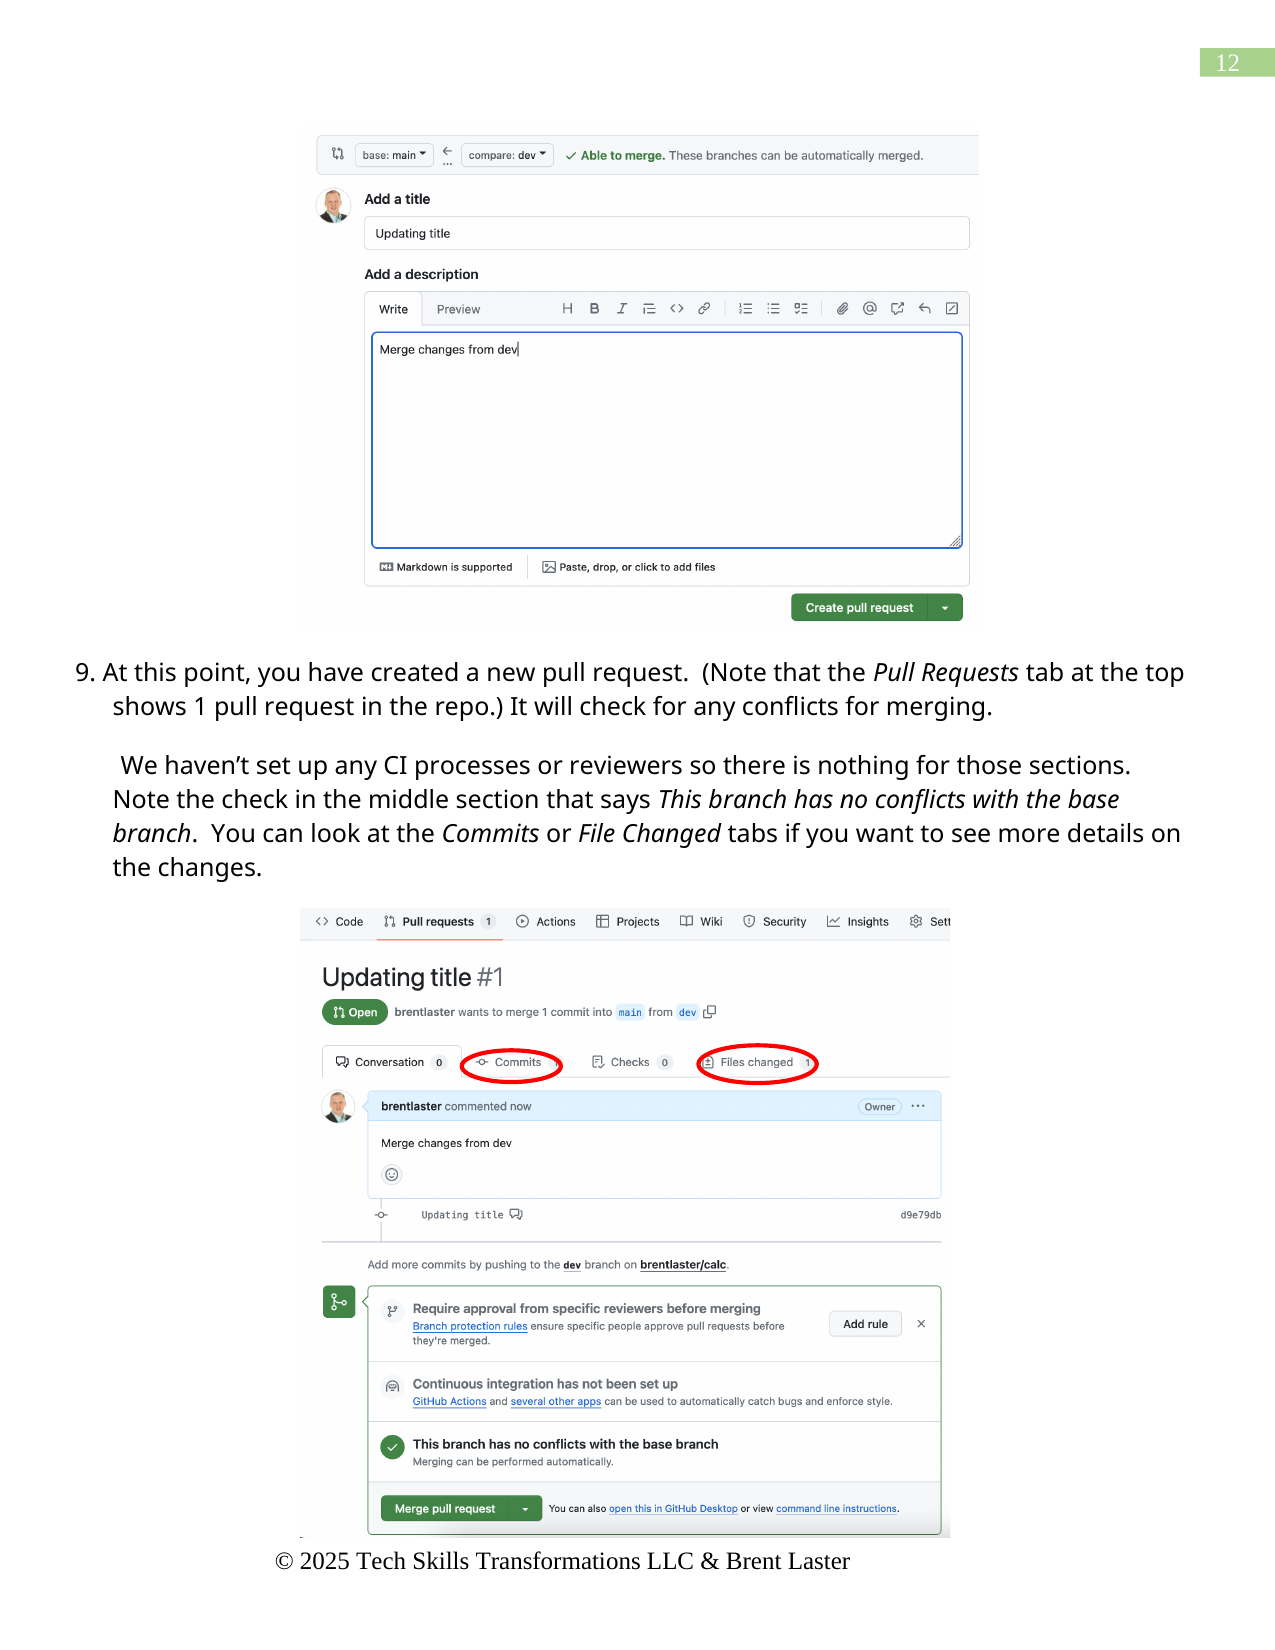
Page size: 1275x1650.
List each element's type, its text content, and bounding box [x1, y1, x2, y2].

subtitle We haven’t set up any CI processes or reviewers so there is nothing for those sections. Note the check in the middle section that says This branch has no conflicts with the base branch. You can look at the Commits or File Changed tabs if you want to see more details on the changes. [75, 747, 1200, 883]
subtitle 9. At this point, you have created a new pull request. (Note that the Pull Requests tab at the top shows 1 pull request in the repo.) It will check for any conflicts for merging. [75, 654, 1200, 722]
picture [300, 124, 979, 630]
picture [300, 908, 951, 1538]
